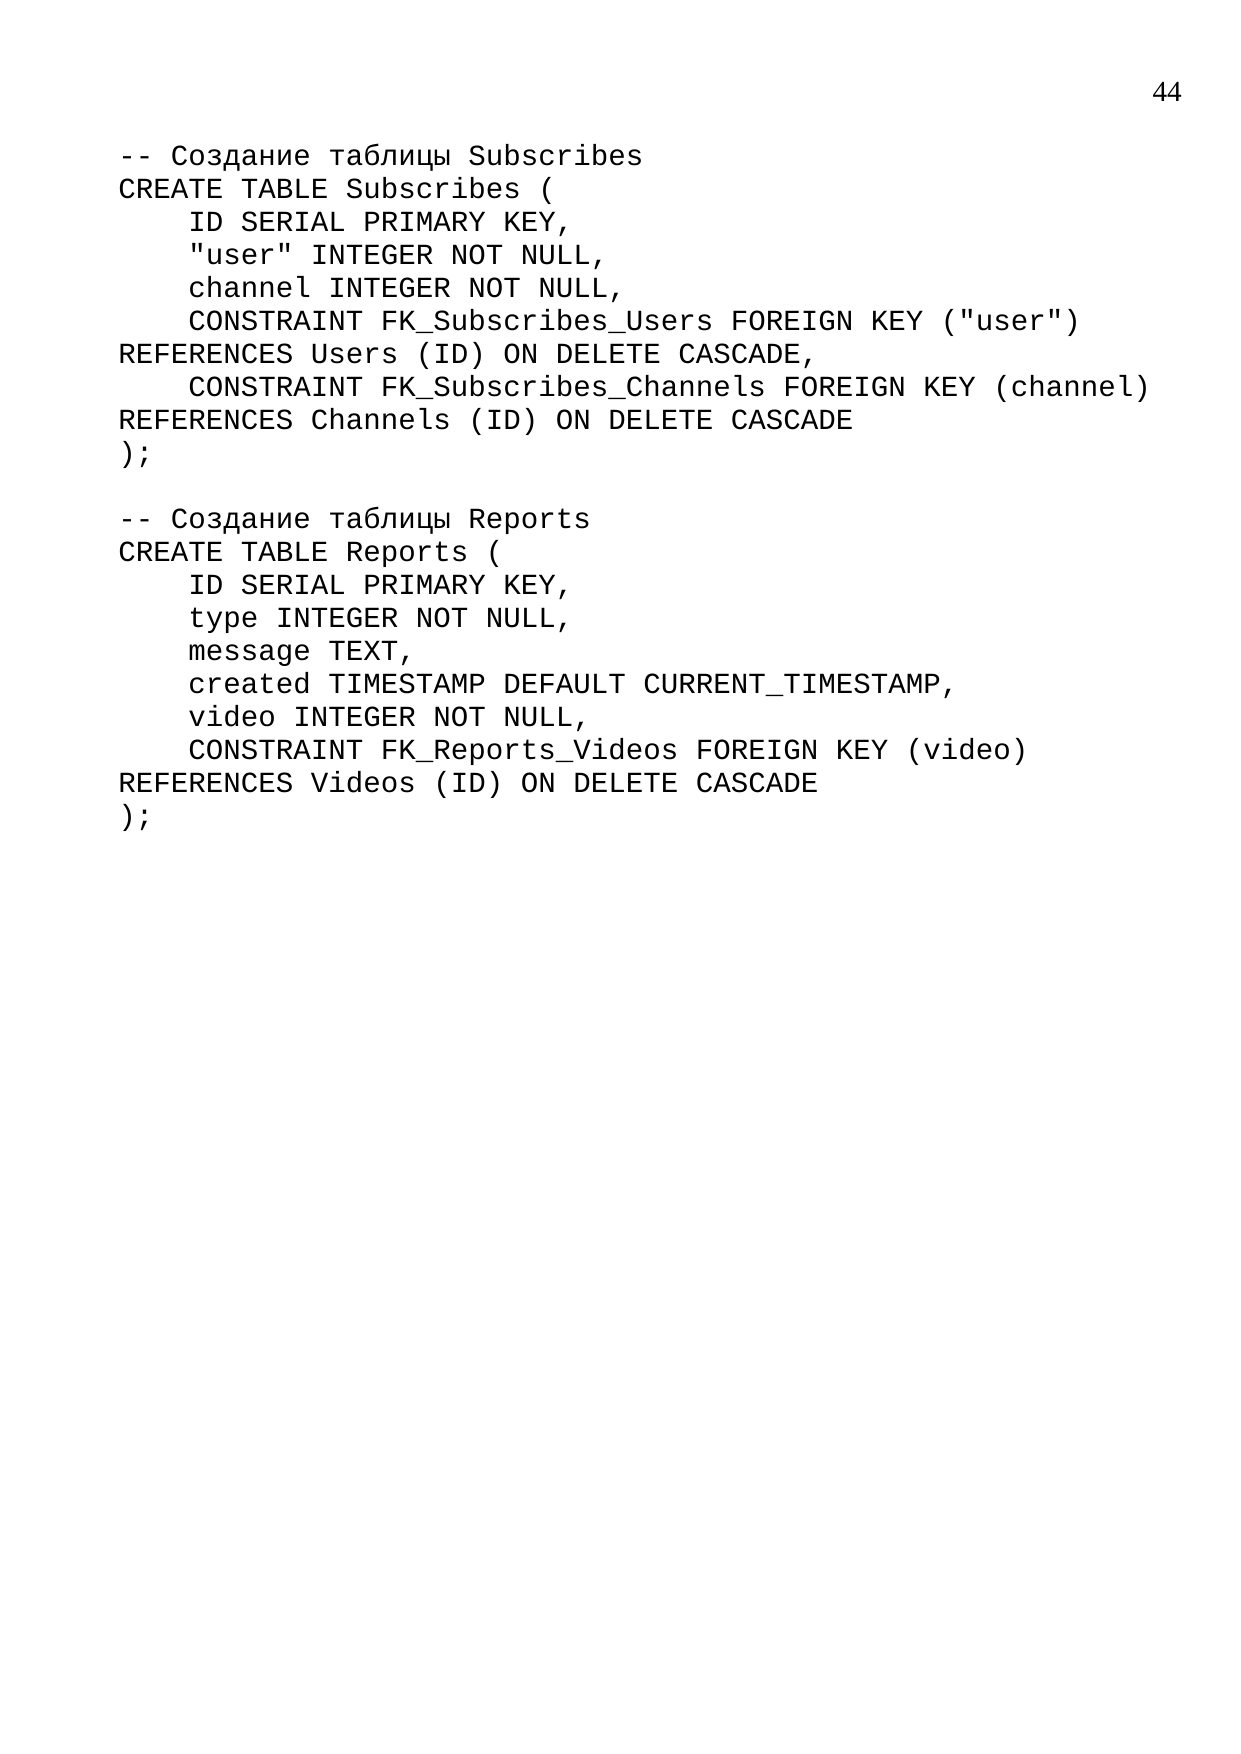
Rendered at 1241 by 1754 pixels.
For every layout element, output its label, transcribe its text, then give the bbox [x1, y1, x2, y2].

text type INTEGER NOT NULL, [118, 603, 1181, 636]
text CONSTRAINT FK_Subscribes_Users FOREIGN KEY ("user") REFERENCES Users (ID) ON DELETE CASCADE, [118, 306, 1181, 372]
text -- Создание таблицы Reports [118, 504, 1181, 537]
text "user" INTEGER NOT NULL, [118, 240, 1181, 273]
text CREATE TABLE Reports ( [118, 537, 1181, 570]
text message TEXT, [118, 636, 1181, 669]
text ID SERIAL PRIMARY KEY, [118, 207, 1181, 240]
text -- Создание таблицы Subscribes [118, 141, 1181, 174]
text created TIMESTAMP DEFAULT CURRENT_TIMESTAMP, [118, 669, 1181, 702]
text ); [118, 438, 1181, 471]
text ID SERIAL PRIMARY KEY, [118, 570, 1181, 603]
text CONSTRAINT FK_Reports_Videos FOREIGN KEY (video) REFERENCES Videos (ID) ON DELETE CASCADE [118, 735, 1181, 801]
text channel INTEGER NOT NULL, [118, 273, 1181, 306]
text ); [118, 801, 1181, 834]
text CREATE TABLE Subscribes ( [118, 174, 1181, 207]
text CONSTRAINT FK_Subscribes_Channels FOREIGN KEY (channel) REFERENCES Channels (ID) ON DELETE CASCADE [118, 372, 1181, 438]
text video INTEGER NOT NULL, [118, 702, 1181, 735]
